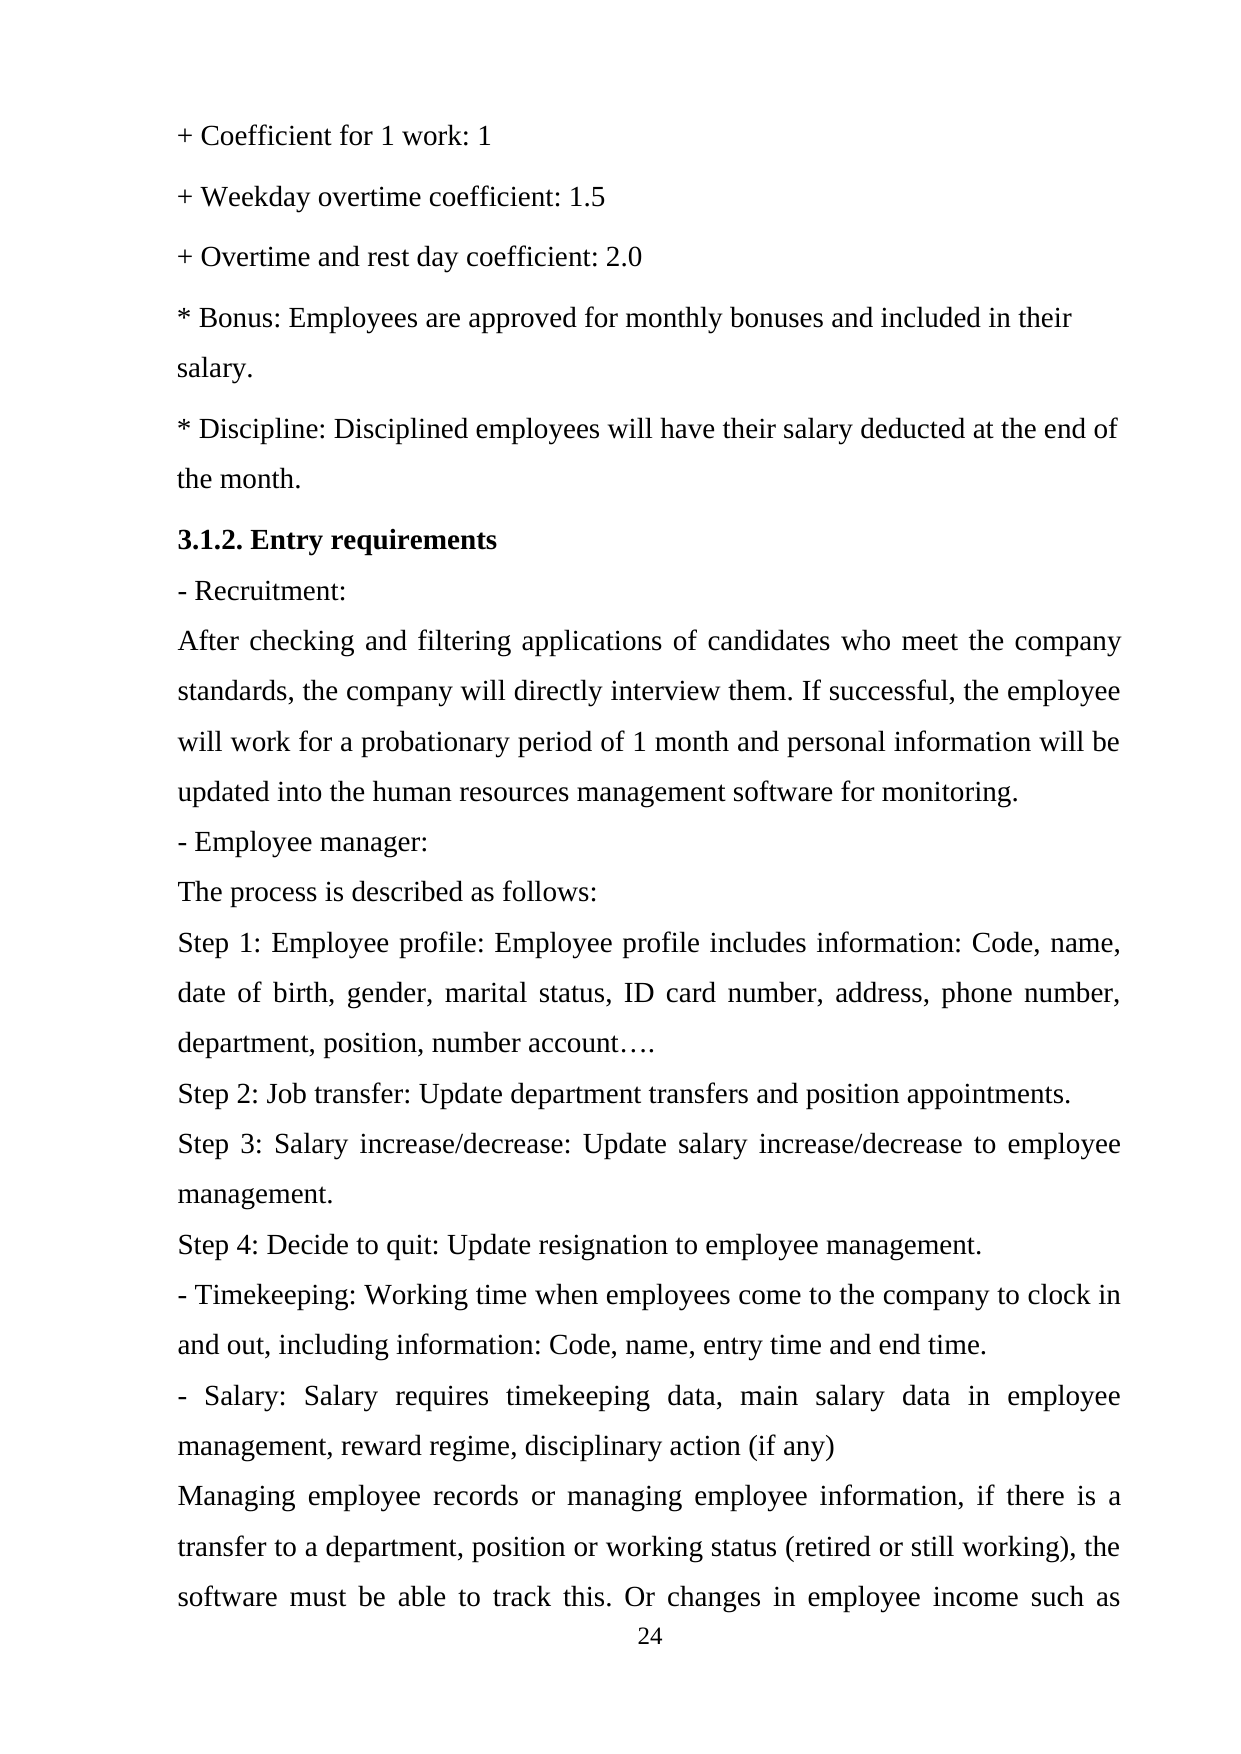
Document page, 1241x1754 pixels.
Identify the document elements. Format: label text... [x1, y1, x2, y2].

text - Employee manager: [177, 824, 1122, 858]
text Step 3: Salary increase/decrease: Update salary increase/decrease to employee management. [177, 1126, 1122, 1210]
text - Recruitment: [177, 573, 1122, 606]
text - Timekeeping: Working time when employees come to the company to clock in and out, including information: Code, name, entry time and end time. [177, 1277, 1122, 1361]
text + Overtime and rest day coefficient: 2.0 [177, 239, 1122, 273]
text * Discipline: Disciplined employees will have their salary deducted at the end of the month. [177, 411, 1122, 495]
text * Bonus: Employees are approved for monthly bonuses and included in their salary. [177, 300, 1122, 384]
text After checking and filtering applications of candidates who meet the company standards, the company will directly interview them. If successful, the employee will work for a probationary period of 1 month and personal information will be updated into the human resources management software for monitoring. [177, 623, 1122, 807]
text + Coefficient for 1 work: 1 [177, 118, 1122, 152]
text - Salary: Salary requires timekeeping data, main salary data in employee management, reward regime, disciplinary action (if any) [177, 1378, 1122, 1462]
subtitle 3.1.2. Entry requirements [177, 522, 1122, 556]
text Step 1: Employee profile: Employee profile includes information: Code, name, date of birth, gender, marital status, ID card number, address, phone number, department, position, number account…. [177, 925, 1122, 1059]
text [177, 1478, 1122, 1612]
text + Weekday overtime coefficient: 1.5 [177, 179, 1122, 212]
text Step 4: Decide to quit: Update resignation to employee management. [177, 1227, 1122, 1260]
text The process is described as follows: [177, 874, 1122, 908]
text Step 2: Job transfer: Update department transfers and position appointments. [177, 1076, 1122, 1109]
